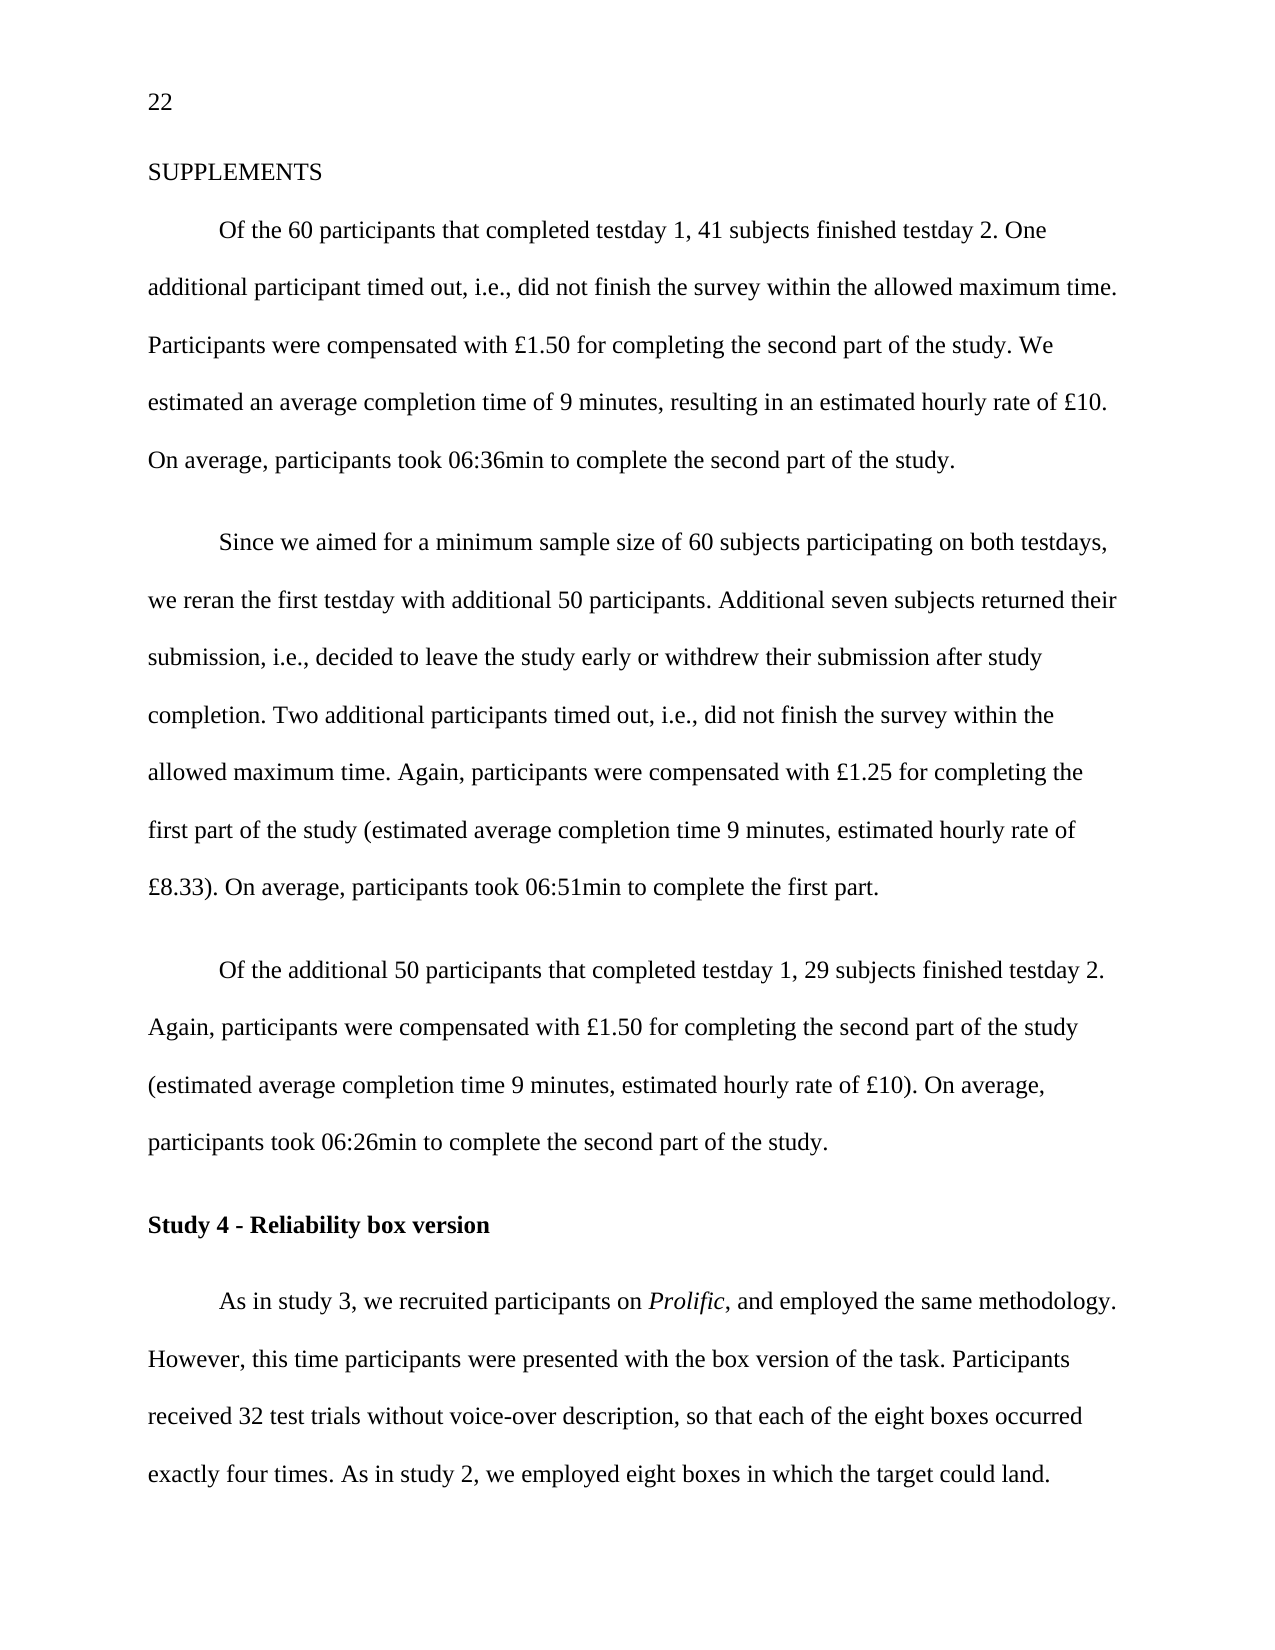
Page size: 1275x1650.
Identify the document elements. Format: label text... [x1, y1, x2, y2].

text As in study 3, we recruited participants on Prolific, and employed the same methodology. However, this time participants were presented with the box version of the task. Participants received 32 test trials without voice-over description, so that each of the eight boxes occurred exactly four times. As in study 2, we employed eight boxes in which the target could land. [148, 1286, 1127, 1487]
text Of the additional 50 participants that completed testday 1, 29 subjects finished testday 2. Again, participants were compensated with £1.50 for completing the second part of the study (estimated average completion time 9 minutes, estimated hourly rate of £10). On average, participants took 06:26min to complete the second part of the study. [148, 955, 1127, 1156]
text Since we aimed for a minimum sample size of 60 subjects participating on both testdays, we reran the first testday with additional 50 participants. Additional seven subjects returned their submission, i.e., decided to leave the study early or withdrew their submission after study completion. Two additional participants timed out, i.e., did not finish the survey within the allowed maximum time. Again, participants were compensated with £1.25 for completing the first part of the study (estimated average completion time 9 minutes, estimated hourly rate of £8.33). On average, participants took 06:51min to complete the first part. [148, 527, 1127, 901]
subtitle Study 4 - Reliability box version [148, 1210, 1127, 1239]
text Of the 60 participants that completed testday 1, 41 subjects finished testday 2. One additional participant timed out, i.e., did not finish the survey within the allowed maximum time. Participants were compensated with £1.50 for completing the second part of the study. We estimated an average completion time of 9 minutes, resulting in an estimated hourly rate of £10. On average, participants took 06:36min to complete the second part of the study. [148, 215, 1127, 474]
